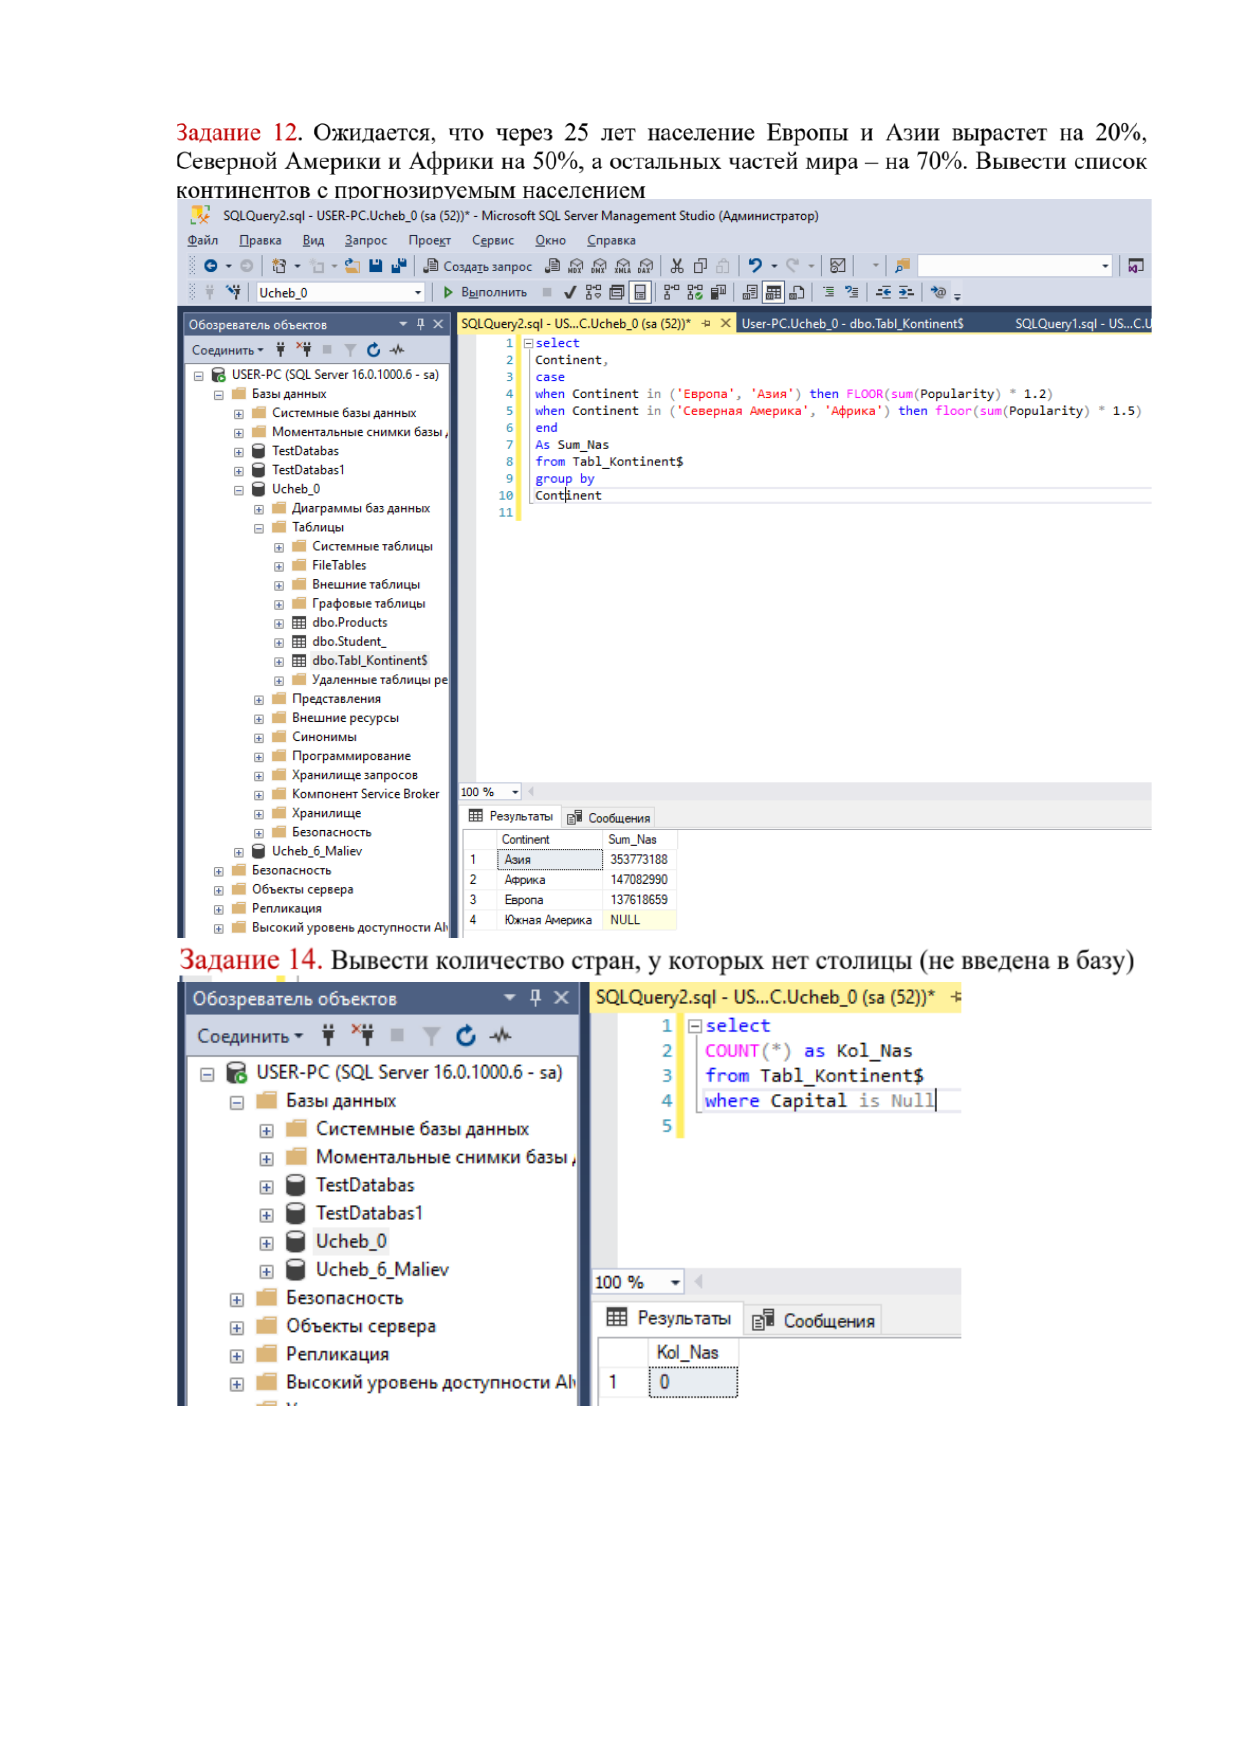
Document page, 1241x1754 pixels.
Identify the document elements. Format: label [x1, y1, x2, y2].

picture [177, 118, 1152, 1406]
